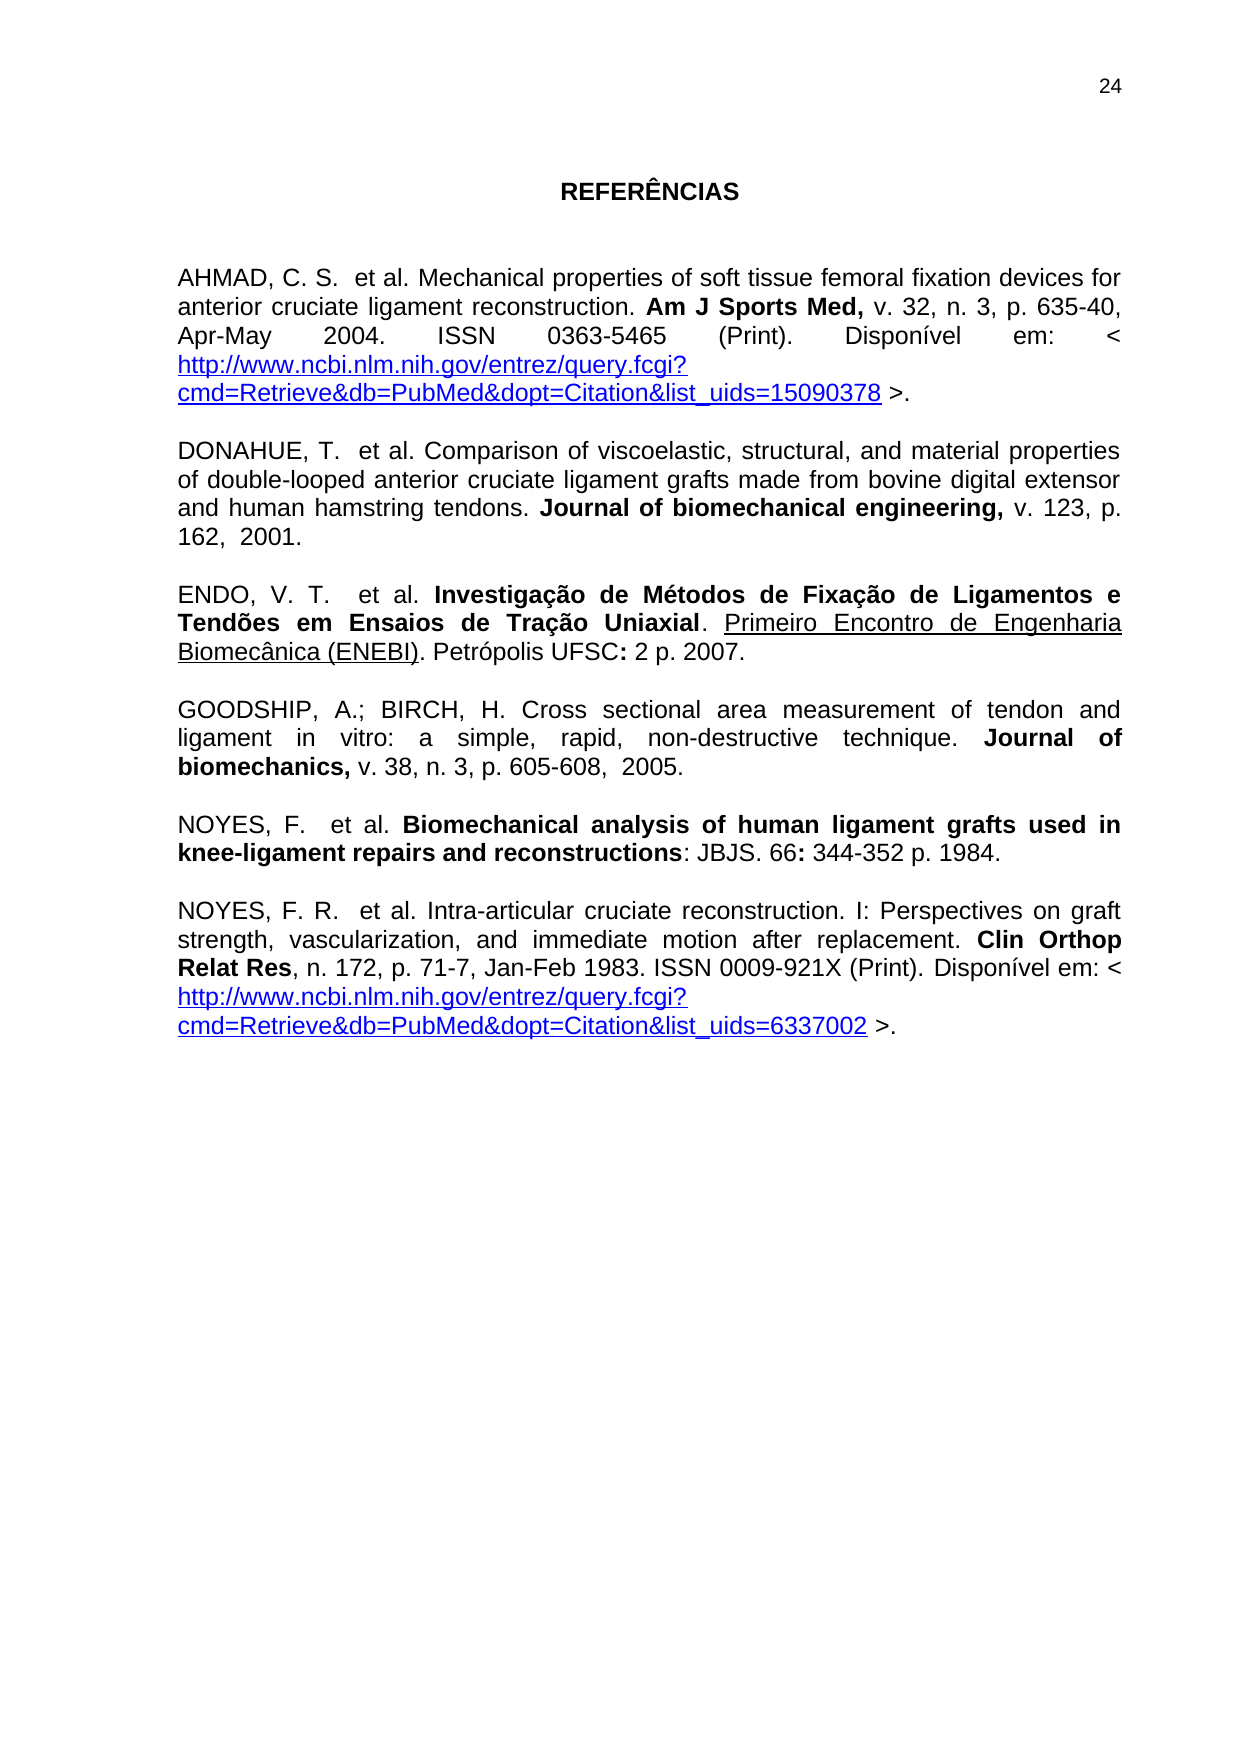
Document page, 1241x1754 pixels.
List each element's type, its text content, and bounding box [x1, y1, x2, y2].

text NOYES, F. et al. Biomechanical analysis of human ligament grafts used in knee-ligament repairs and reconstructions: JBJS. 66: 344-352 p. 1984. [177, 810, 1122, 867]
text AHMAD, C. S. et al. Mechanical properties of soft tissue femoral fixation devices for anterior cruciate ligament reconstruction. Am J Sports Med, v. 32, n. 3, p. 635-40, Apr-May 2004. ISSN 0363-5465 (Print). Disponível em: < http://www.ncbi.nlm.nih.gov/entrez/query.fcgi?cmd=Retrieve&db=PubMed&dopt=Citation&list_uids=15090378 >. [177, 263, 1122, 407]
text NOYES, F. R. et al. Intra-articular cruciate reconstruction. I: Perspectives on graft strength, vascularization, and immediate motion after replacement. Clin Orthop Relat Res, n. 172, p. 71-7, Jan-Feb 1983. ISSN 0009-921X (Print). Disponível em: < http://www.ncbi.nlm.nih.gov/entrez/query.fcgi?cmd=Retrieve&db=PubMed&dopt=Citation&list_uids=6337002 >. [177, 896, 1122, 1040]
title ReferÊncias [177, 177, 1122, 206]
text ENDO, V. T. et al. Investigação de Métodos de Fixação de Ligamentos e Tendões em Ensaios de Tração Uniaxial. Primeiro Encontro de Engenharia Biomecânica (ENEBI). Petrópolis UFSC: 2 p. 2007. [177, 580, 1122, 666]
text DONAHUE, T. et al. Comparison of viscoelastic, structural, and material properties of double-looped anterior cruciate ligament grafts made from bovine digital extensor and human hamstring tendons. Journal of biomechanical engineering, v. 123, p. 162, 2001. [177, 436, 1122, 551]
text GOODSHIP, A.; BIRCH, H. Cross sectional area measurement of tendon and ligament in vitro: a simple, rapid, non-destructive technique. Journal of biomechanics, v. 38, n. 3, p. 605-608, 2005. [177, 695, 1122, 781]
